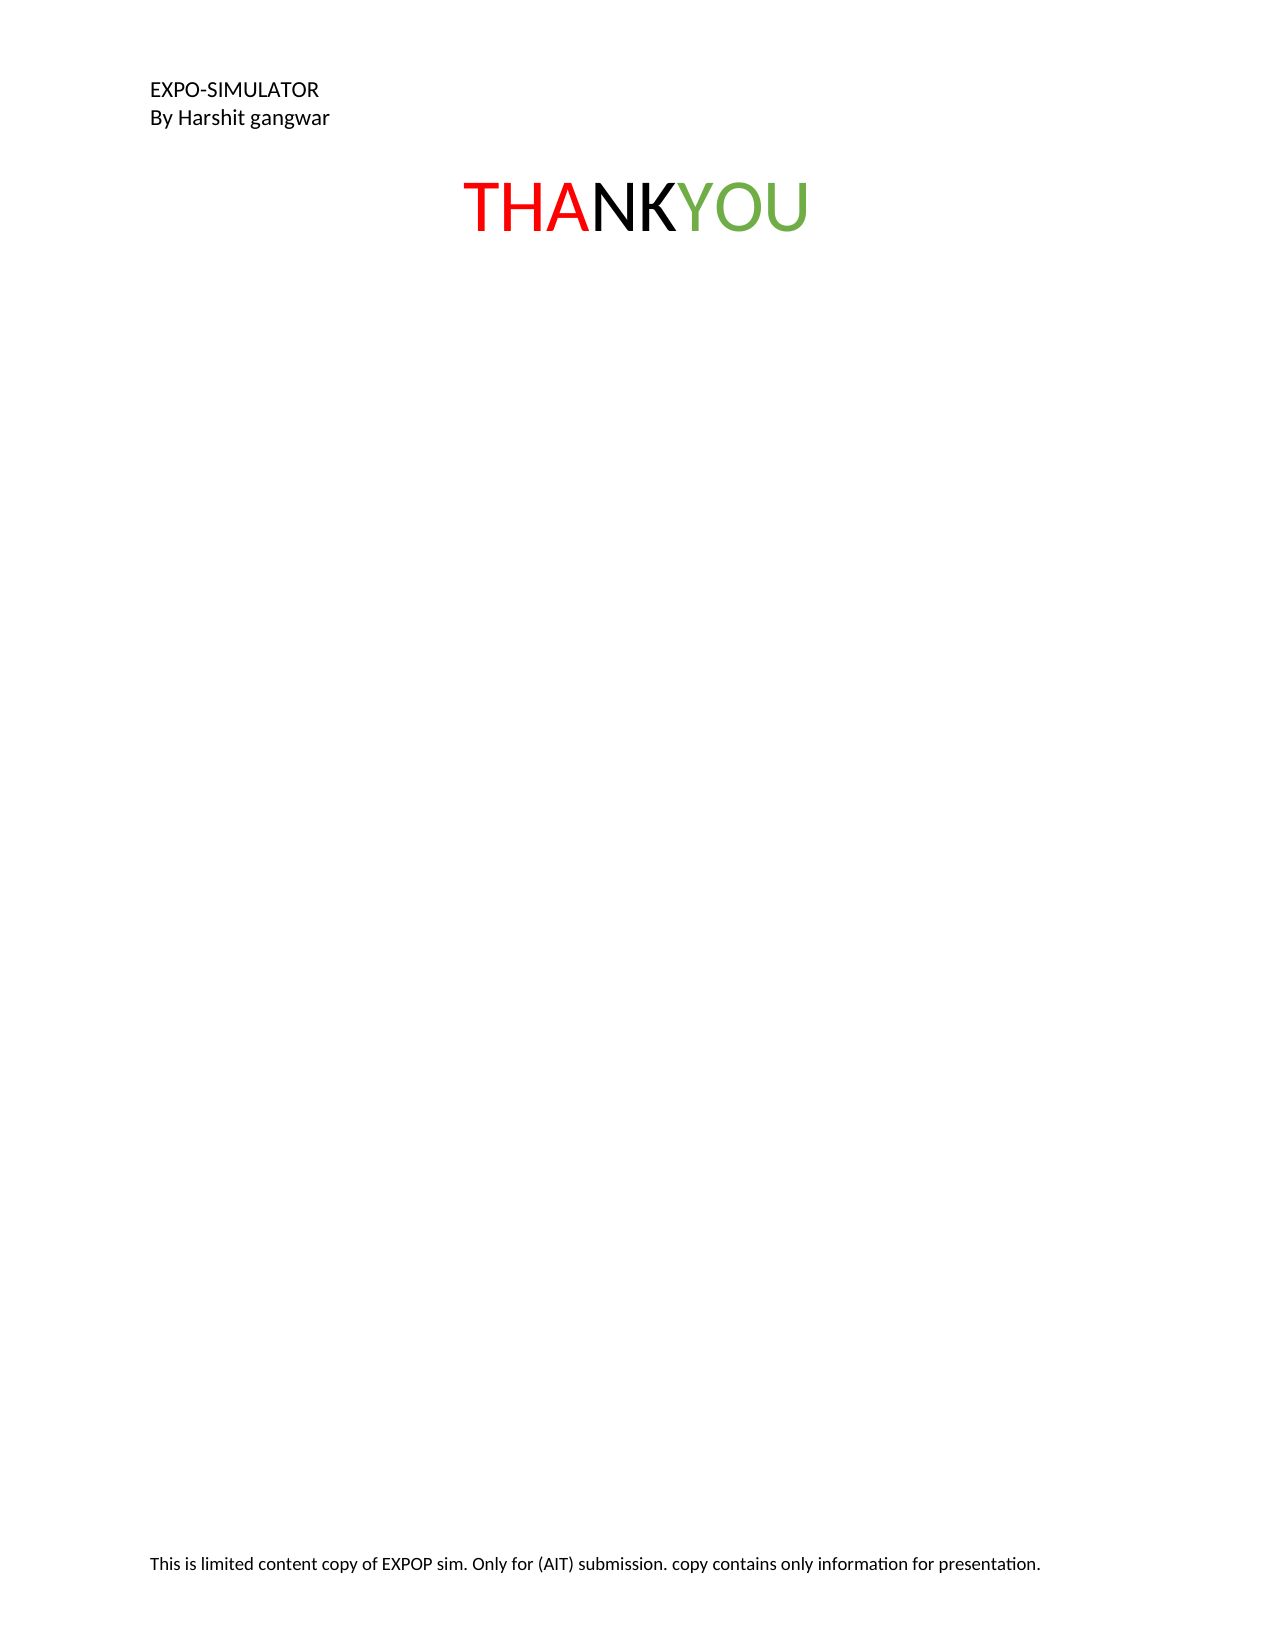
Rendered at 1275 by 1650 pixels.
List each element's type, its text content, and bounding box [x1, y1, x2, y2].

text THANKYOU [150, 159, 1125, 251]
